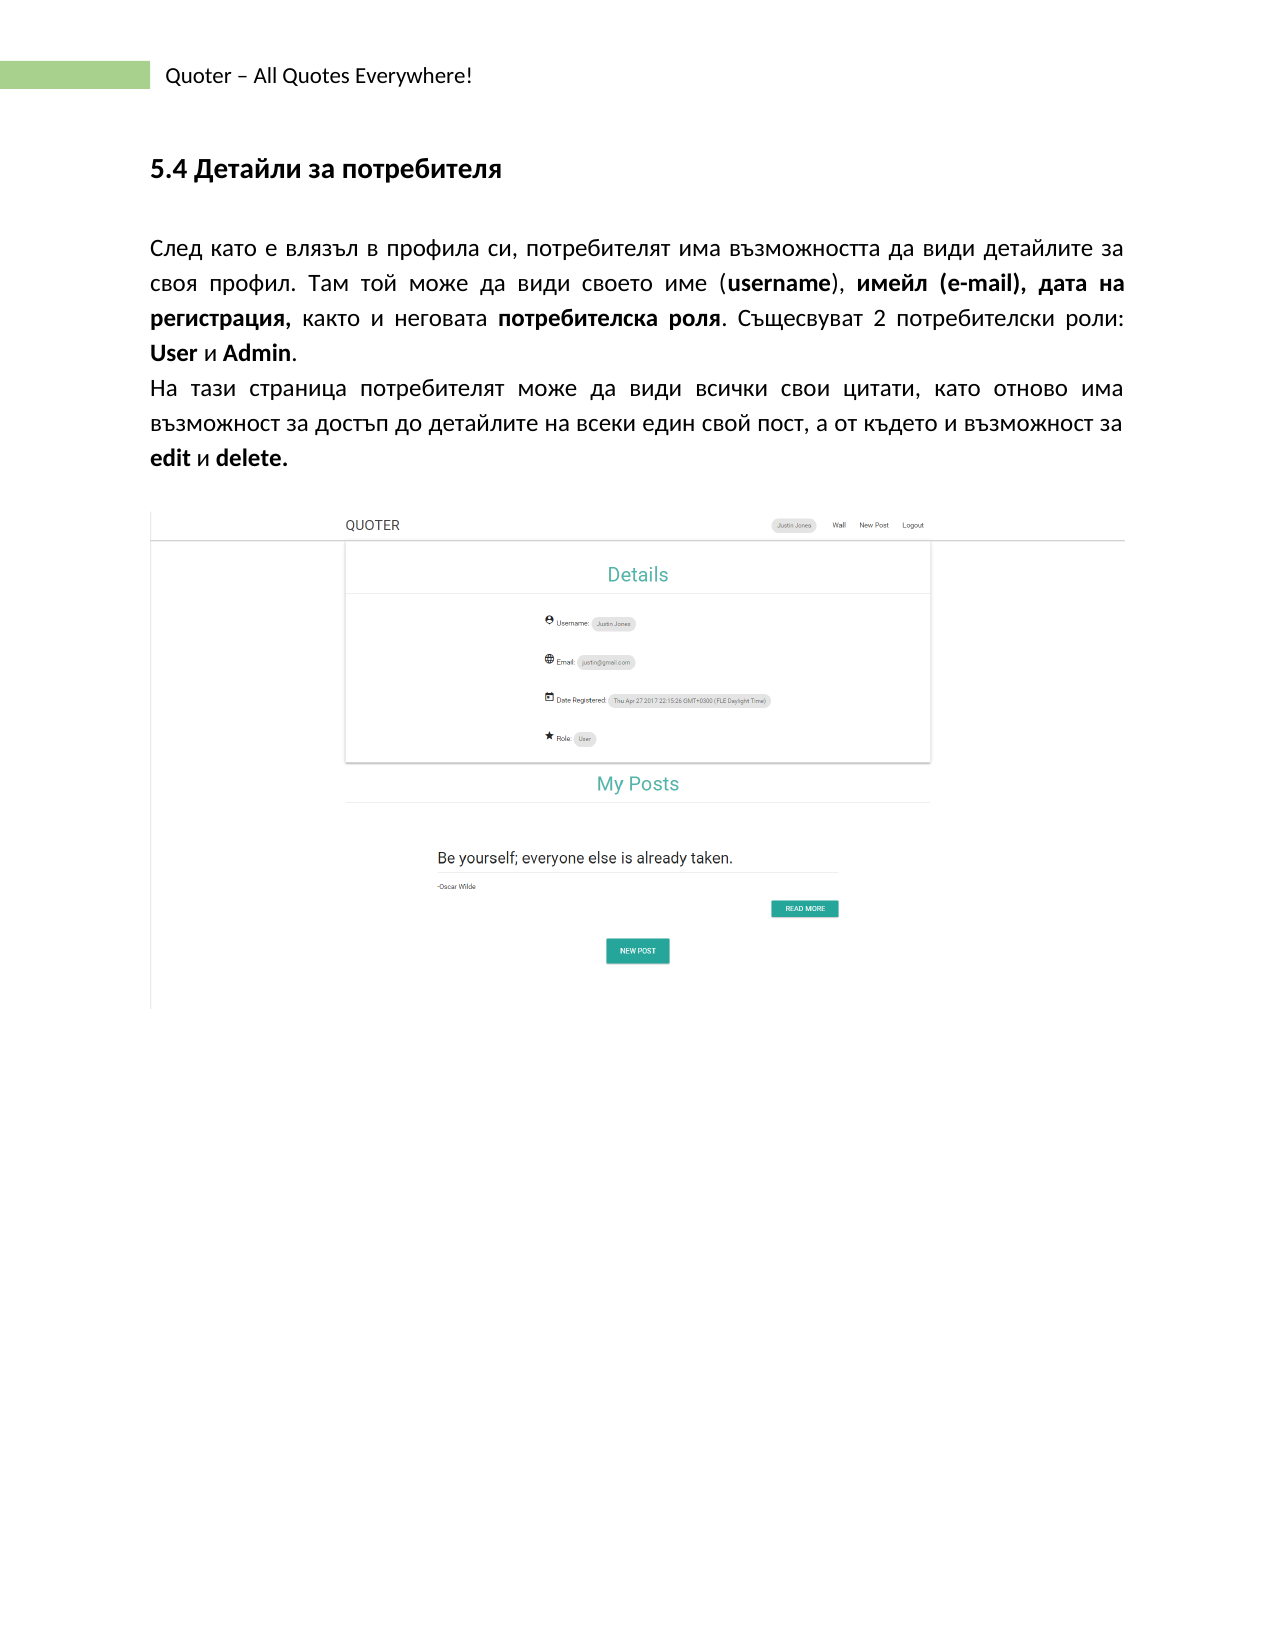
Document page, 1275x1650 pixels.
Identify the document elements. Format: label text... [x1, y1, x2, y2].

text На тази страница потребителят може да види всички свои цитати, като отново има възможност за достъп до детайлите на всеки един свой пост, а от където и възможност за edit и delete. [150, 372, 1125, 472]
text 5.4 Детайли за потребителя [150, 150, 1125, 186]
picture [150, 511, 1125, 1009]
text След като е влязъл в профила си, потребителят има възможността да види детайлите за своя профил. Там той може да види своето име (username), имейл (e-mail), дата на регистрация, както и неговата потребителска роля. Същесвуват 2 потребителски роли: User и Admin. [150, 232, 1125, 367]
